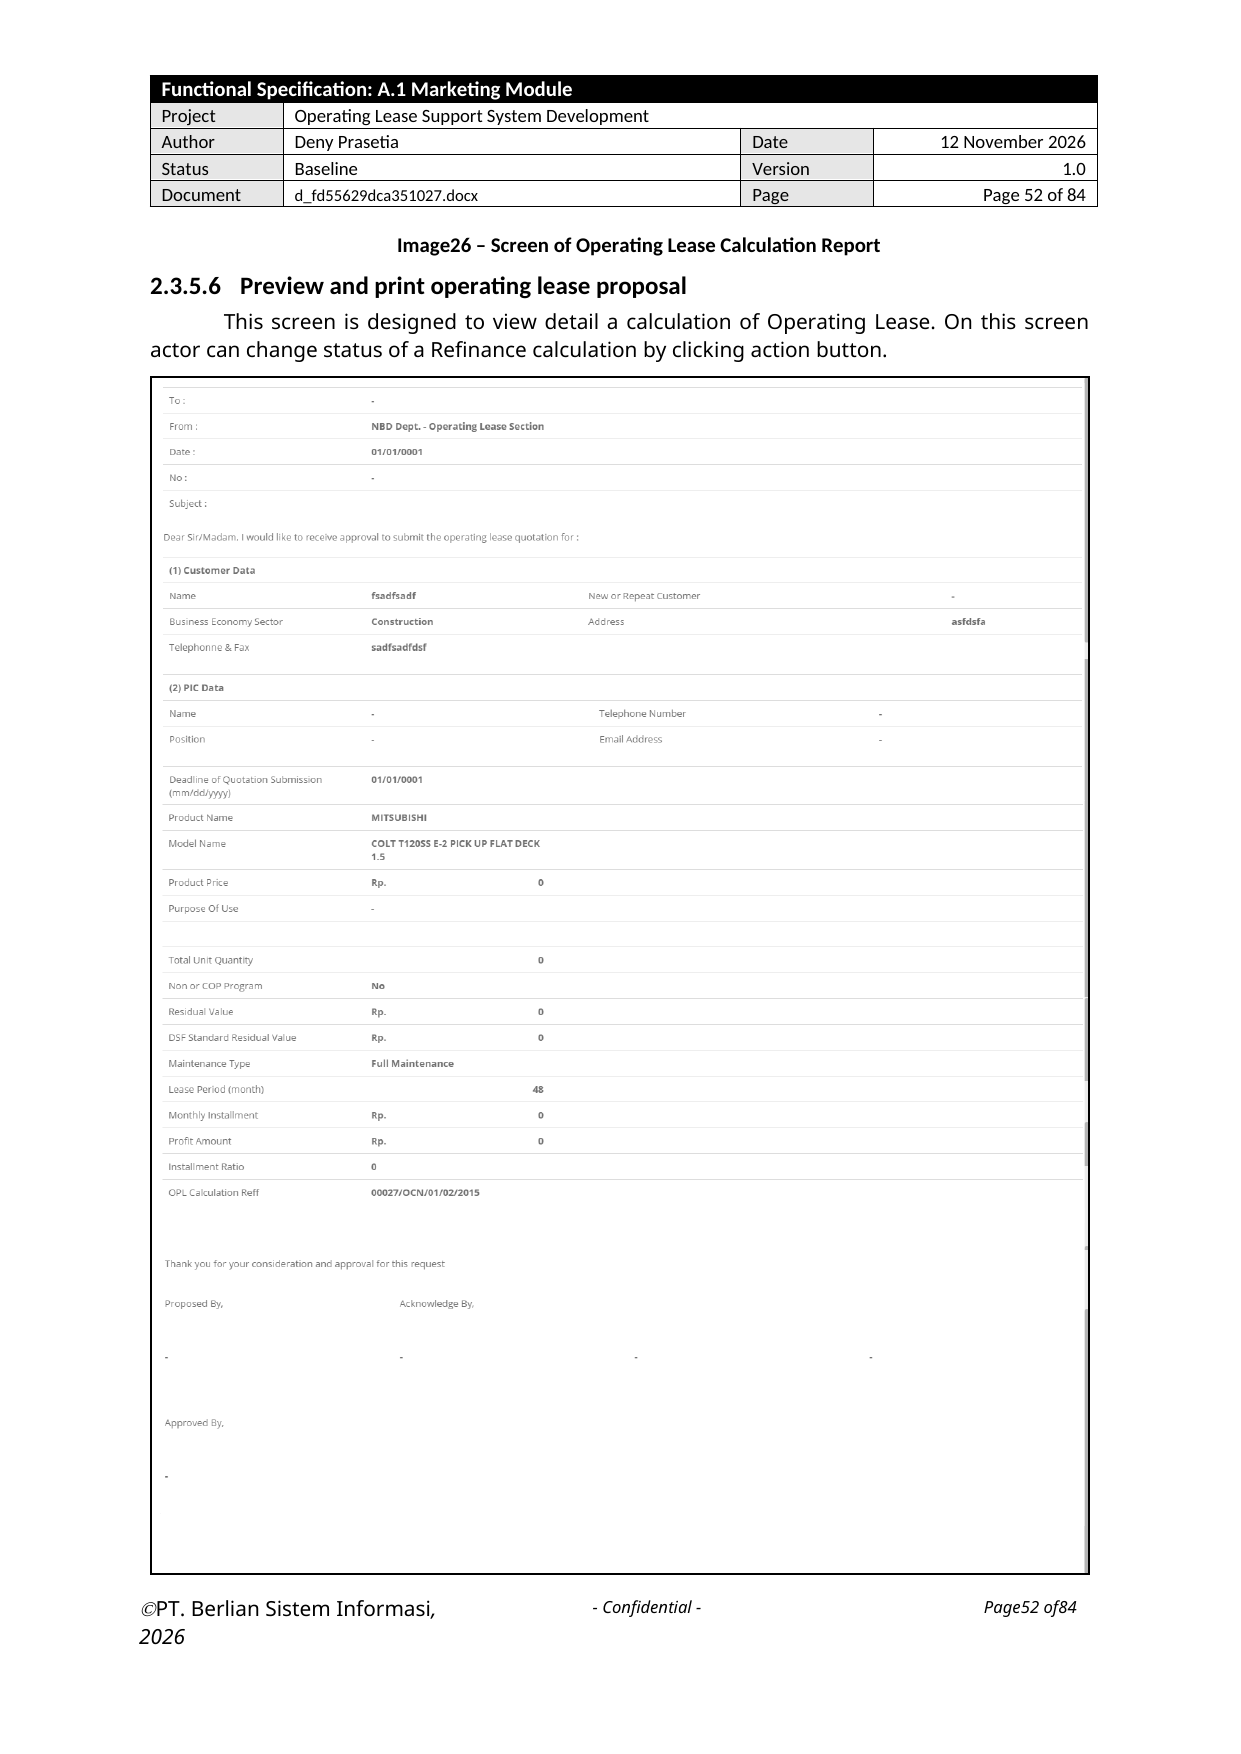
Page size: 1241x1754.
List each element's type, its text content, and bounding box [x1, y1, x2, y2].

picture [152, 378, 1088, 1573]
text This screen is designed to view detail a calculation of Operating Lease. On this screen actor can change status of a Refinance calculation by clicking action button. [150, 307, 1090, 364]
subtitle Preview and print operating lease proposal [150, 270, 1090, 301]
text Image26 – Screen of Operating Lease Calculation Report [187, 232, 1090, 257]
